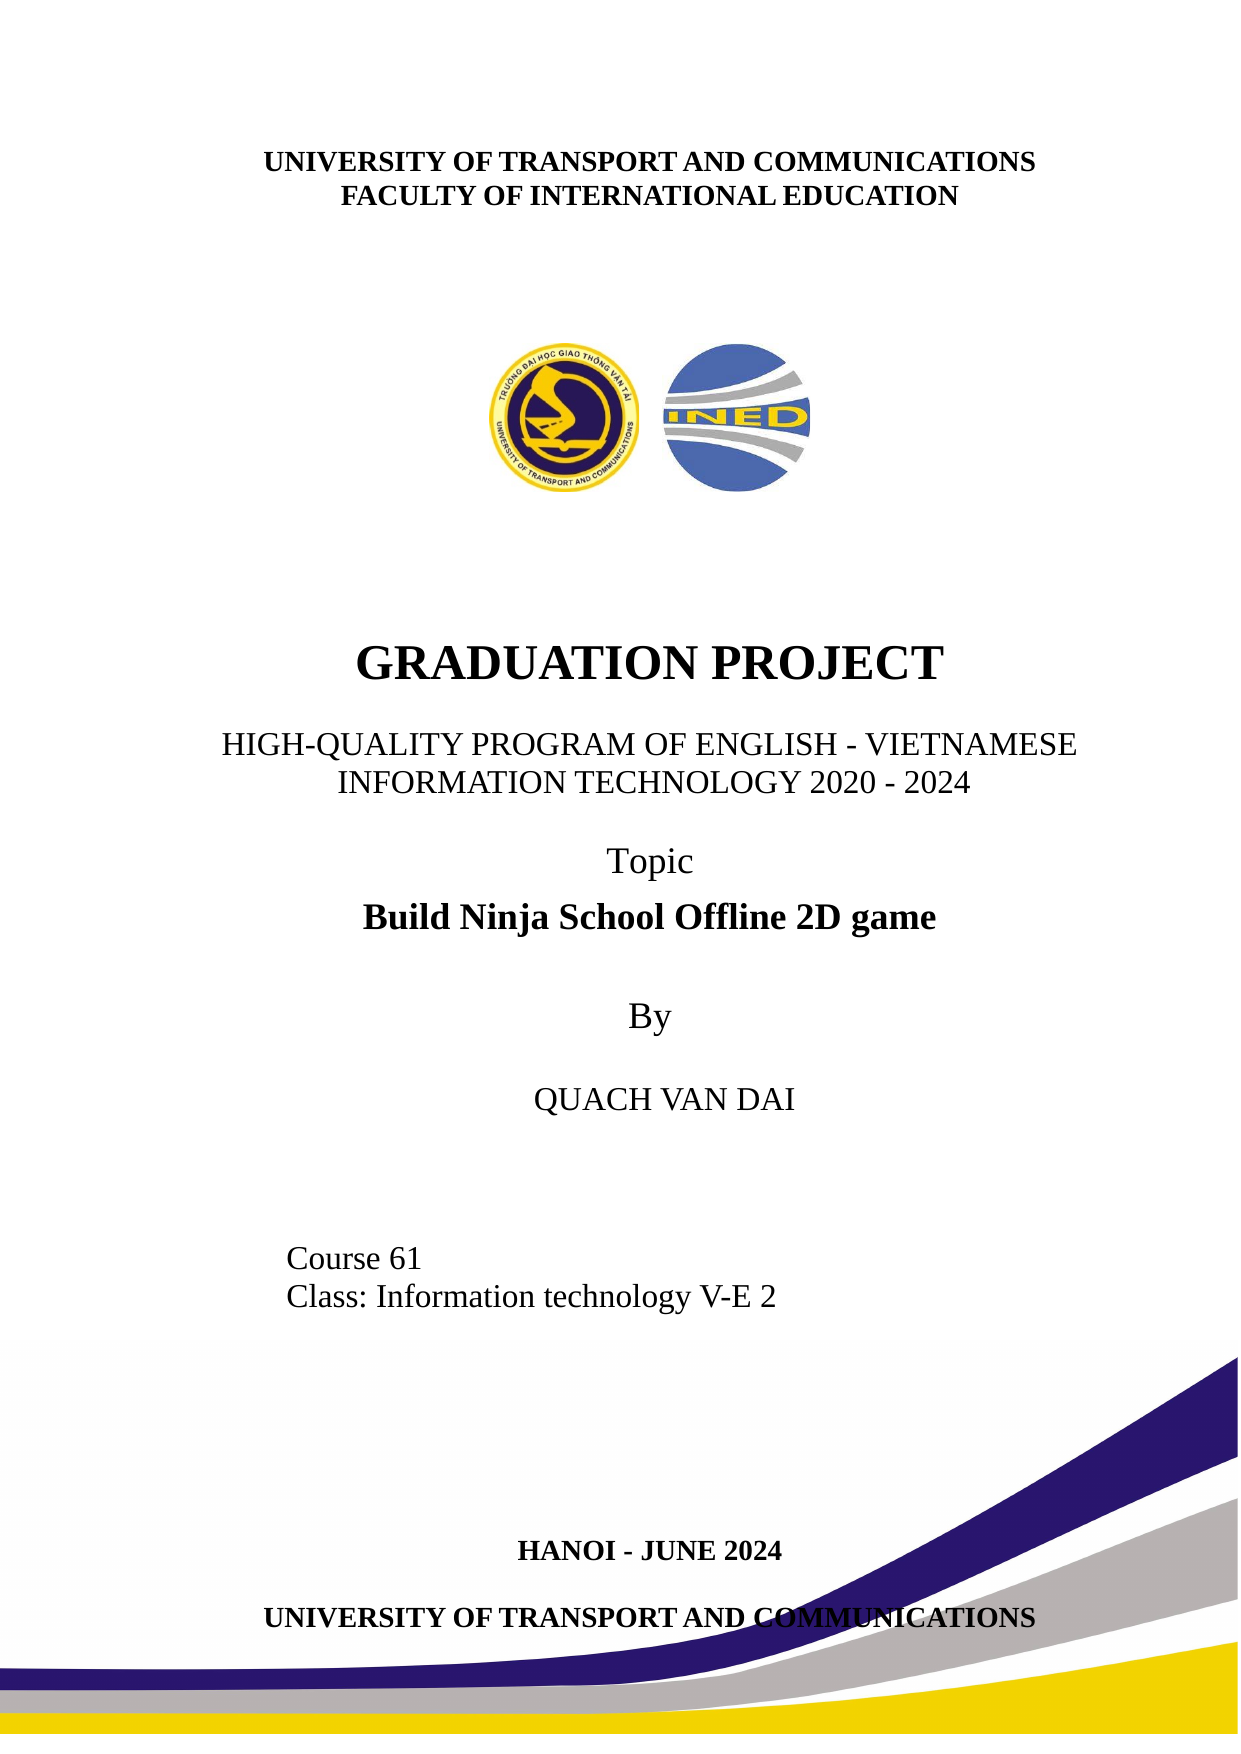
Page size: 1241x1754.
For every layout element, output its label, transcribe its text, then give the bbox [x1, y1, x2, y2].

text High-Quality Program of English - Vietnamese [177, 724, 1122, 762]
picture [662, 343, 811, 492]
text Topic [177, 839, 1122, 882]
picture [0, 1340, 1238, 1734]
text UNIVERSITY OF TRANSPORT AND COMMUNICATIONS [177, 144, 1122, 178]
text Information Technology 2020 - 2024 [177, 762, 1122, 801]
picture [489, 343, 640, 492]
table_cell Course 61 Class: Information technology V-E 2 [275, 1123, 1054, 1315]
text By [177, 993, 1122, 1036]
text FACULTY OF INTERNATIONAL EDUCATION [177, 178, 1122, 212]
table_header QUACH VAN DAI [275, 1080, 1054, 1123]
text Build Ninja School Offline 2D game [177, 894, 1122, 938]
text UNIVERSITY OF TRANSPORT AND COMMUNICATIONS [177, 1600, 1122, 1634]
text GRADUATION PROJECT [177, 633, 1122, 690]
text HANOI - JUNE 2024 [177, 1533, 1122, 1567]
